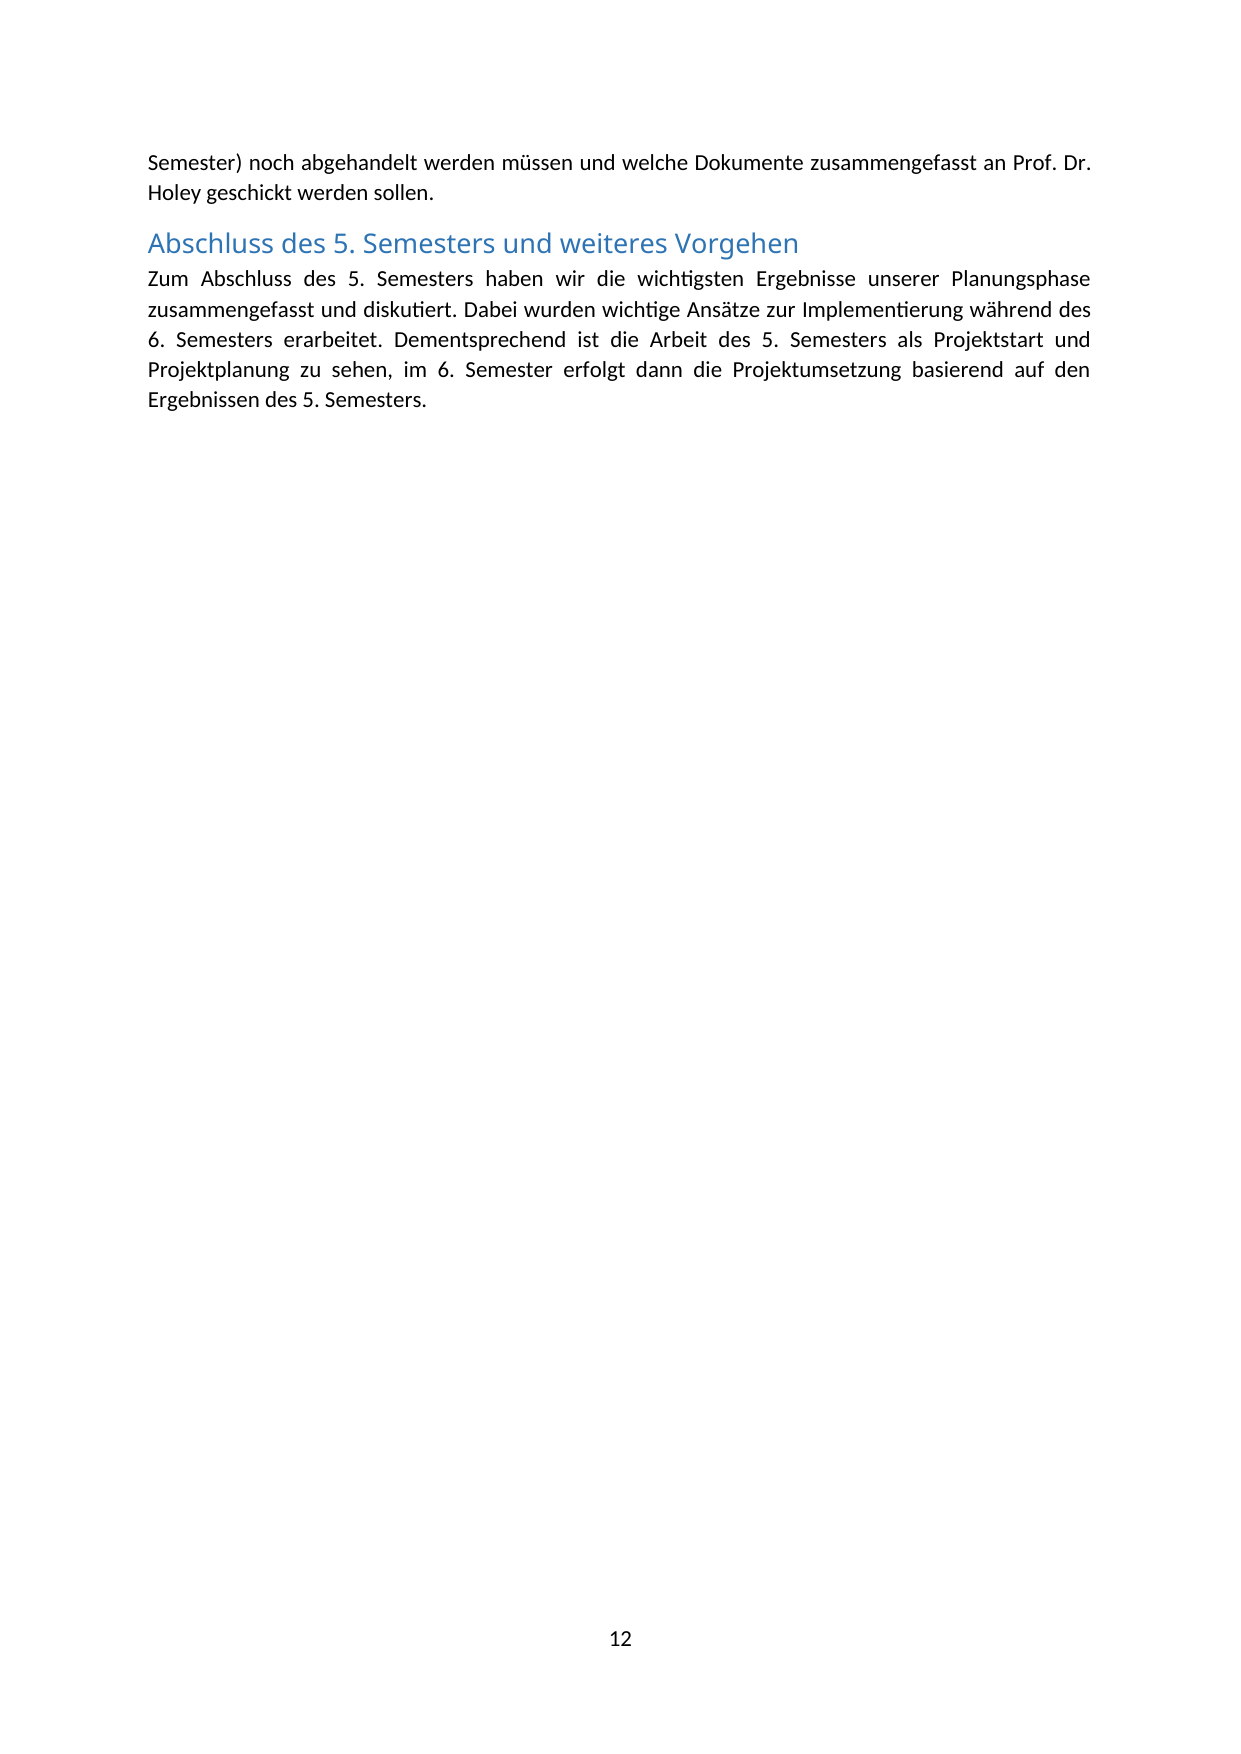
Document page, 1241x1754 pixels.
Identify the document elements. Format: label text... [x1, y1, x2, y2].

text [148, 148, 1093, 206]
text Zum Abschluss des 5. Semesters haben wir die wichtigsten Ergebnisse unserer Planungsphase zusammengefasst und diskutiert. Dabei wurden wichtige Ansätze zur Implementierung während des 6. Semesters erarbeitet. Dementsprechend ist die Arbeit des 5. Semesters als Projektstart und Projektplanung zu sehen, im 6. Semester erfolgt dann die Projektumsetzung basierend auf den Ergebnissen des 5. Semesters. [148, 264, 1093, 413]
subtitle Abschluss des 5. Semesters und weiteres Vorgehen [148, 225, 1093, 262]
